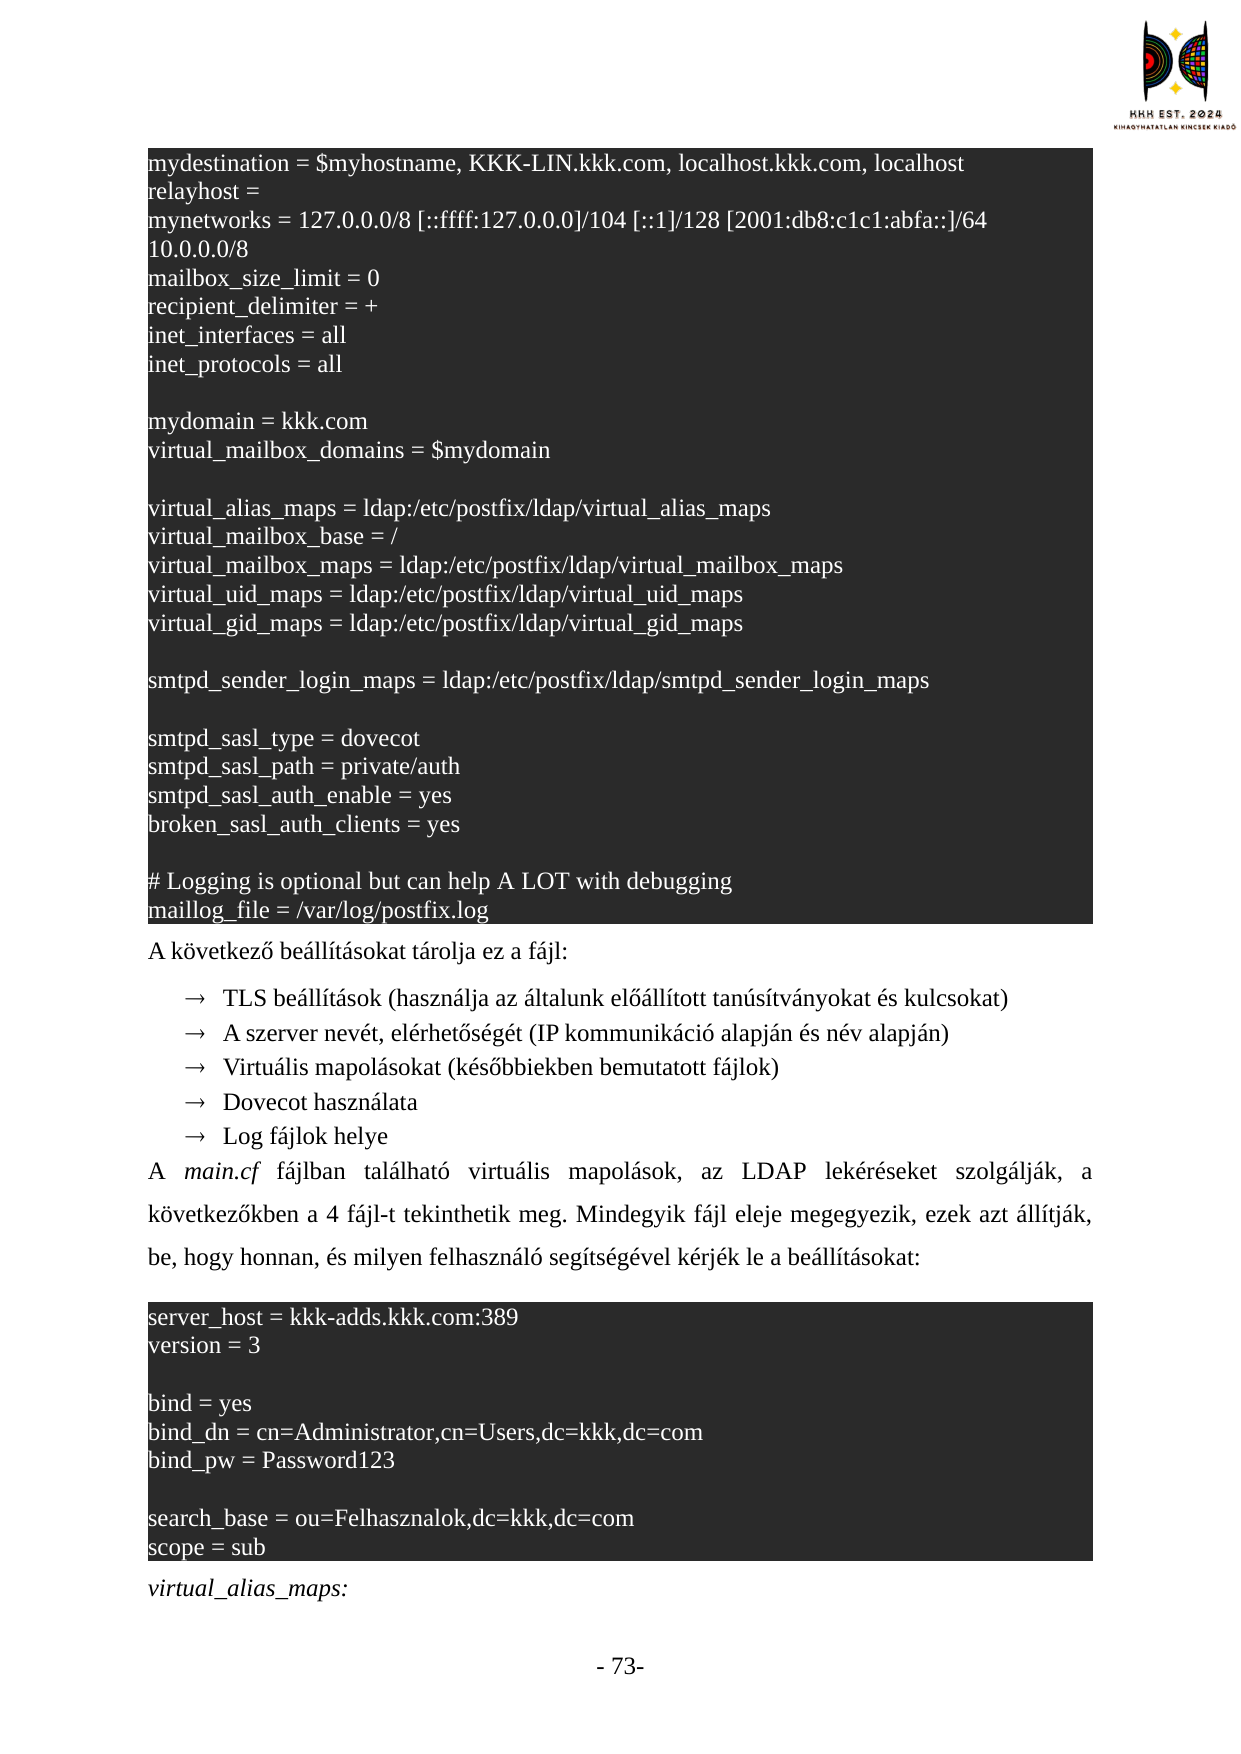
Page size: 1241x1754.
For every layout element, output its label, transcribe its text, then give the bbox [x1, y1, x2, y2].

text maillog_file = /var/log/postfix.log [148, 895, 1093, 924]
text A következő beállításokat tárolja ez a fájl: [148, 936, 1093, 965]
text bind = yes [148, 1388, 1093, 1417]
text virtual_alias_maps: [148, 1573, 1093, 1602]
picture [1105, 9, 1241, 135]
list A szerver nevét, elérhetőségét (IP kommunikáció alapján és név alapján) [185, 1018, 1093, 1047]
text mynetworks = 127.0.0.0/8 [::ffff:127.0.0.0]/104 [::1]/128 [2001:db8:c1c1:abfa::]/64 10.0.0.0/8 [148, 205, 1093, 263]
list Dovecot használata [185, 1087, 1093, 1116]
text scope = sub [148, 1532, 1093, 1561]
text virtual_gid_maps = ldap:/etc/postfix/ldap/virtual_gid_maps [148, 608, 1093, 636]
text inet_protocols = all [148, 349, 1093, 378]
text smtpd_sasl_path = private/auth [148, 751, 1093, 780]
text virtual_uid_maps = ldap:/etc/postfix/ldap/virtual_uid_maps [148, 579, 1093, 608]
text smtpd_sasl_type = dovecot [148, 723, 1093, 751]
text mailbox_size_limit = 0 [148, 263, 1093, 291]
text bind_pw = Password123 [148, 1446, 1093, 1474]
text smtpd_sender_login_maps = ldap:/etc/postfix/ldap/smtpd_sender_login_maps [148, 665, 1093, 694]
text inet_interfaces = all [148, 320, 1093, 349]
text server_host = kkk-adds.kkk.com:389 [148, 1302, 1093, 1331]
text virtual_mailbox_domains = $mydomain [148, 435, 1093, 464]
text version = 3 [148, 1331, 1093, 1359]
list Virtuális mapolásokat (későbbiekben bemutatott fájlok) [185, 1052, 1093, 1081]
text virtual_alias_maps = ldap:/etc/postfix/ldap/virtual_alias_maps [148, 493, 1093, 521]
text broken_sasl_auth_clients = yes [148, 809, 1093, 838]
list TLS beállítások (használja az általunk előállított tanúsítványokat és kulcsokat) [185, 983, 1093, 1012]
list Log fájlok helye [185, 1121, 1093, 1150]
text search_base = ou=Felhasznalok,dc=kkk,dc=com [148, 1503, 1093, 1532]
text relayhost = [148, 176, 1093, 205]
text mydomain = kkk.com [148, 406, 1093, 435]
text virtual_mailbox_maps = ldap:/etc/postfix/ldap/virtual_mailbox_maps [148, 550, 1093, 579]
text A main.cf fájlban található virtuális mapolások, az LDAP lekéréseket szolgálják, a következőkben a 4 fájl-t tekinthetik meg. Mindegyik fájl eleje megegyezik, ezek azt állítják, be, hogy honnan, és milyen felhasználó segítségével kérjék le a beállításokat: [148, 1156, 1093, 1271]
text virtual_mailbox_base = / [148, 521, 1093, 550]
text bind_dn = cn=Administrator,cn=Users,dc=kkk,dc=com [148, 1417, 1093, 1446]
text # Logging is optional but can help A LOT with debugging [148, 866, 1093, 895]
text mydestination = $myhostname, KKK-LIN.kkk.com, localhost.kkk.com, localhost [148, 148, 1093, 176]
text smtpd_sasl_auth_enable = yes [148, 780, 1093, 809]
text recipient_delimiter = + [148, 291, 1093, 320]
